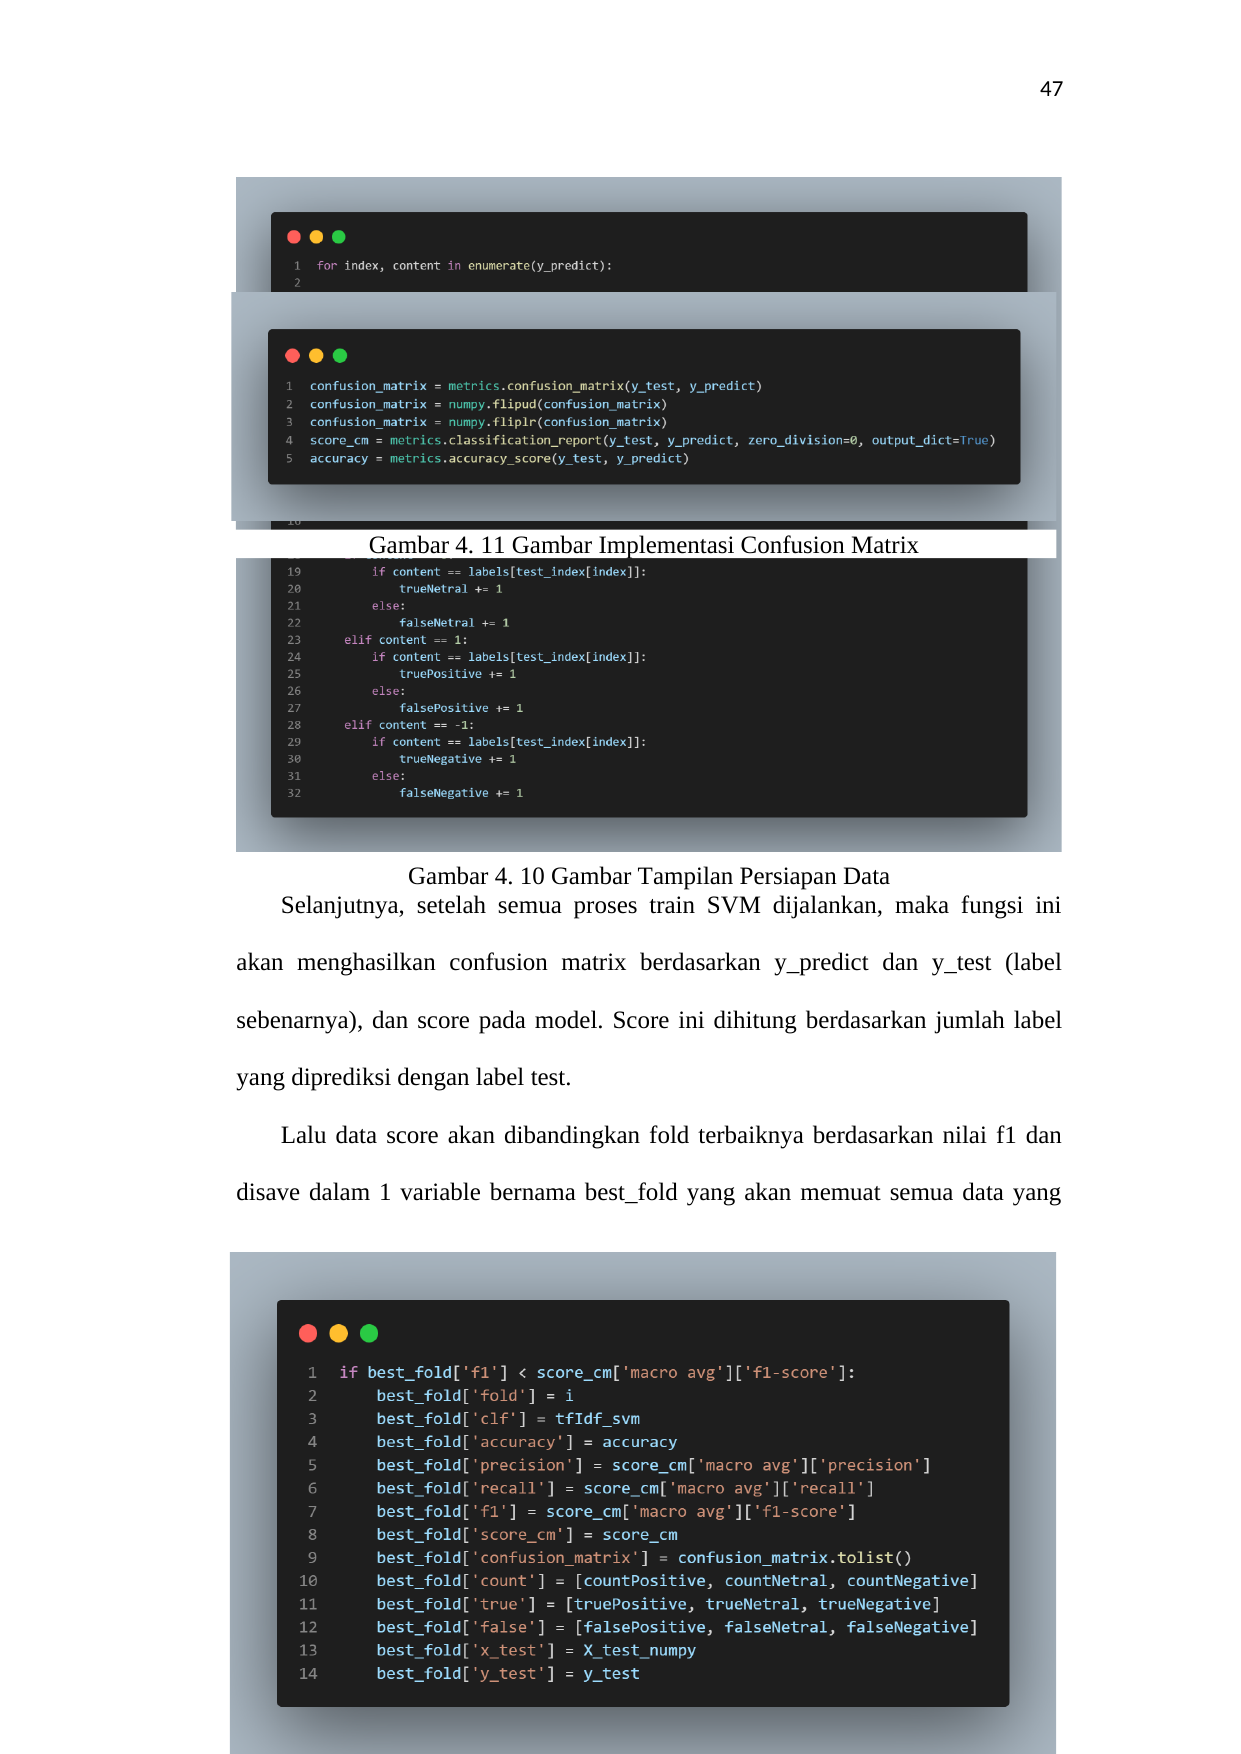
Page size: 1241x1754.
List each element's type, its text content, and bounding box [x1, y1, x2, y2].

text Lalu data score akan dibandingkan fold terbaiknya berdasarkan nilai f1 dan disave dalam 1 variable bernama best_fold yang akan memuat semua data yang ada dalam sebuah fold tersebut, data tersebut antara lain f1-score, accuracy, model, precision, recall, confusion matrix, jumlah prediksi per label, jumlah prediksi salah dan benar, x_test dan y_test. Fold terbaik ditentukan berdasarkan f1-score saat data False Negative (FN) dan False Positive (FP) sangat tidak mendekati . [236, 1120, 1063, 1206]
picture [229, 1252, 1057, 1754]
picture [231, 177, 1062, 852]
